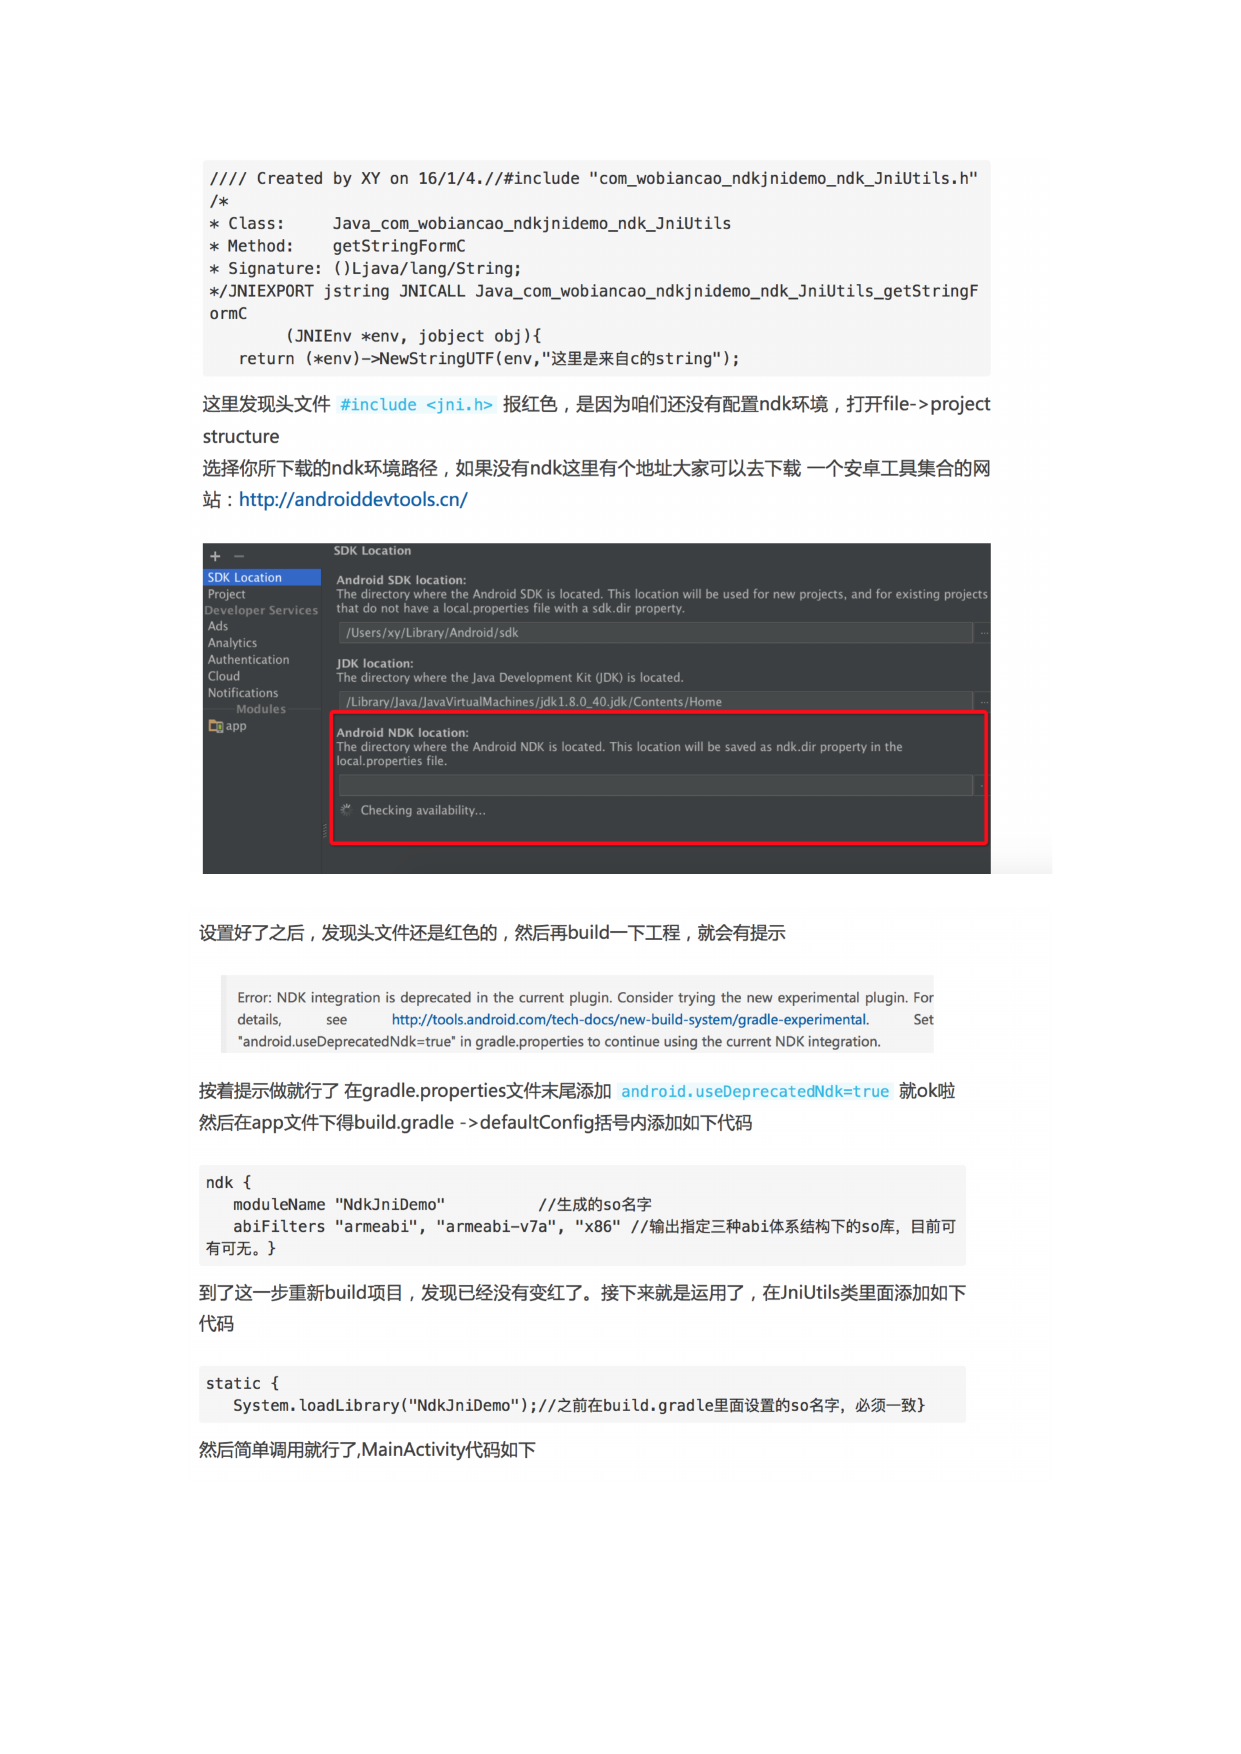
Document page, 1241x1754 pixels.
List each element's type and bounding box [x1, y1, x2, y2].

picture [187, 907, 1053, 1483]
picture [187, 158, 1053, 874]
